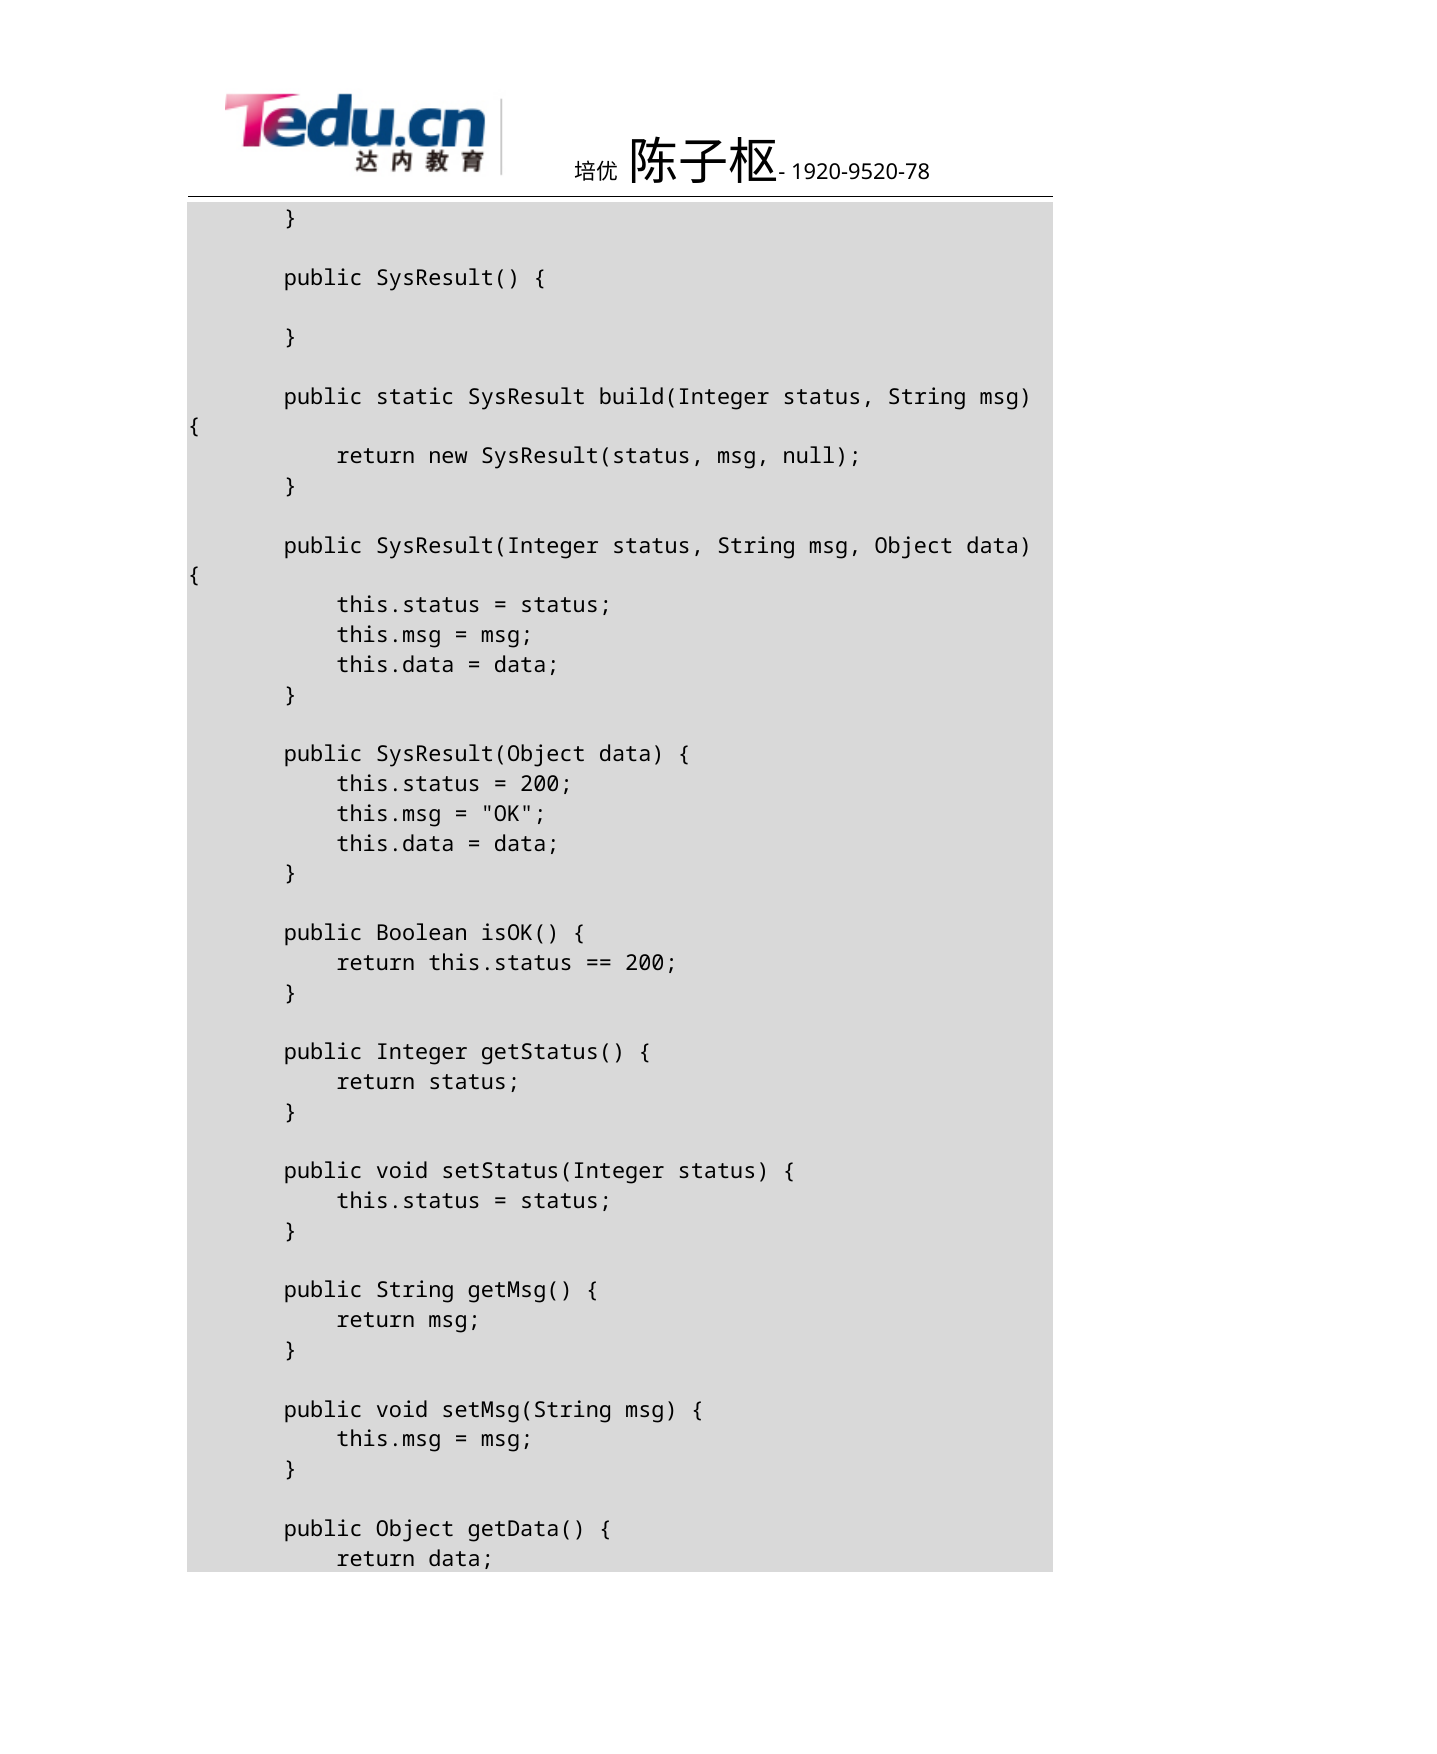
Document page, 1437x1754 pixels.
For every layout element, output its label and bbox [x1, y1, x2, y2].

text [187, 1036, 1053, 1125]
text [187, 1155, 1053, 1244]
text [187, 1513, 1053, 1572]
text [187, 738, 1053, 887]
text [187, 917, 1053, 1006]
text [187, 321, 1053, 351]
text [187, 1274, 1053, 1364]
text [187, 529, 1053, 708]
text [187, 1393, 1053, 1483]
picture [225, 88, 507, 180]
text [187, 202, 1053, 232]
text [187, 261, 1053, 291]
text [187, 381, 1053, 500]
